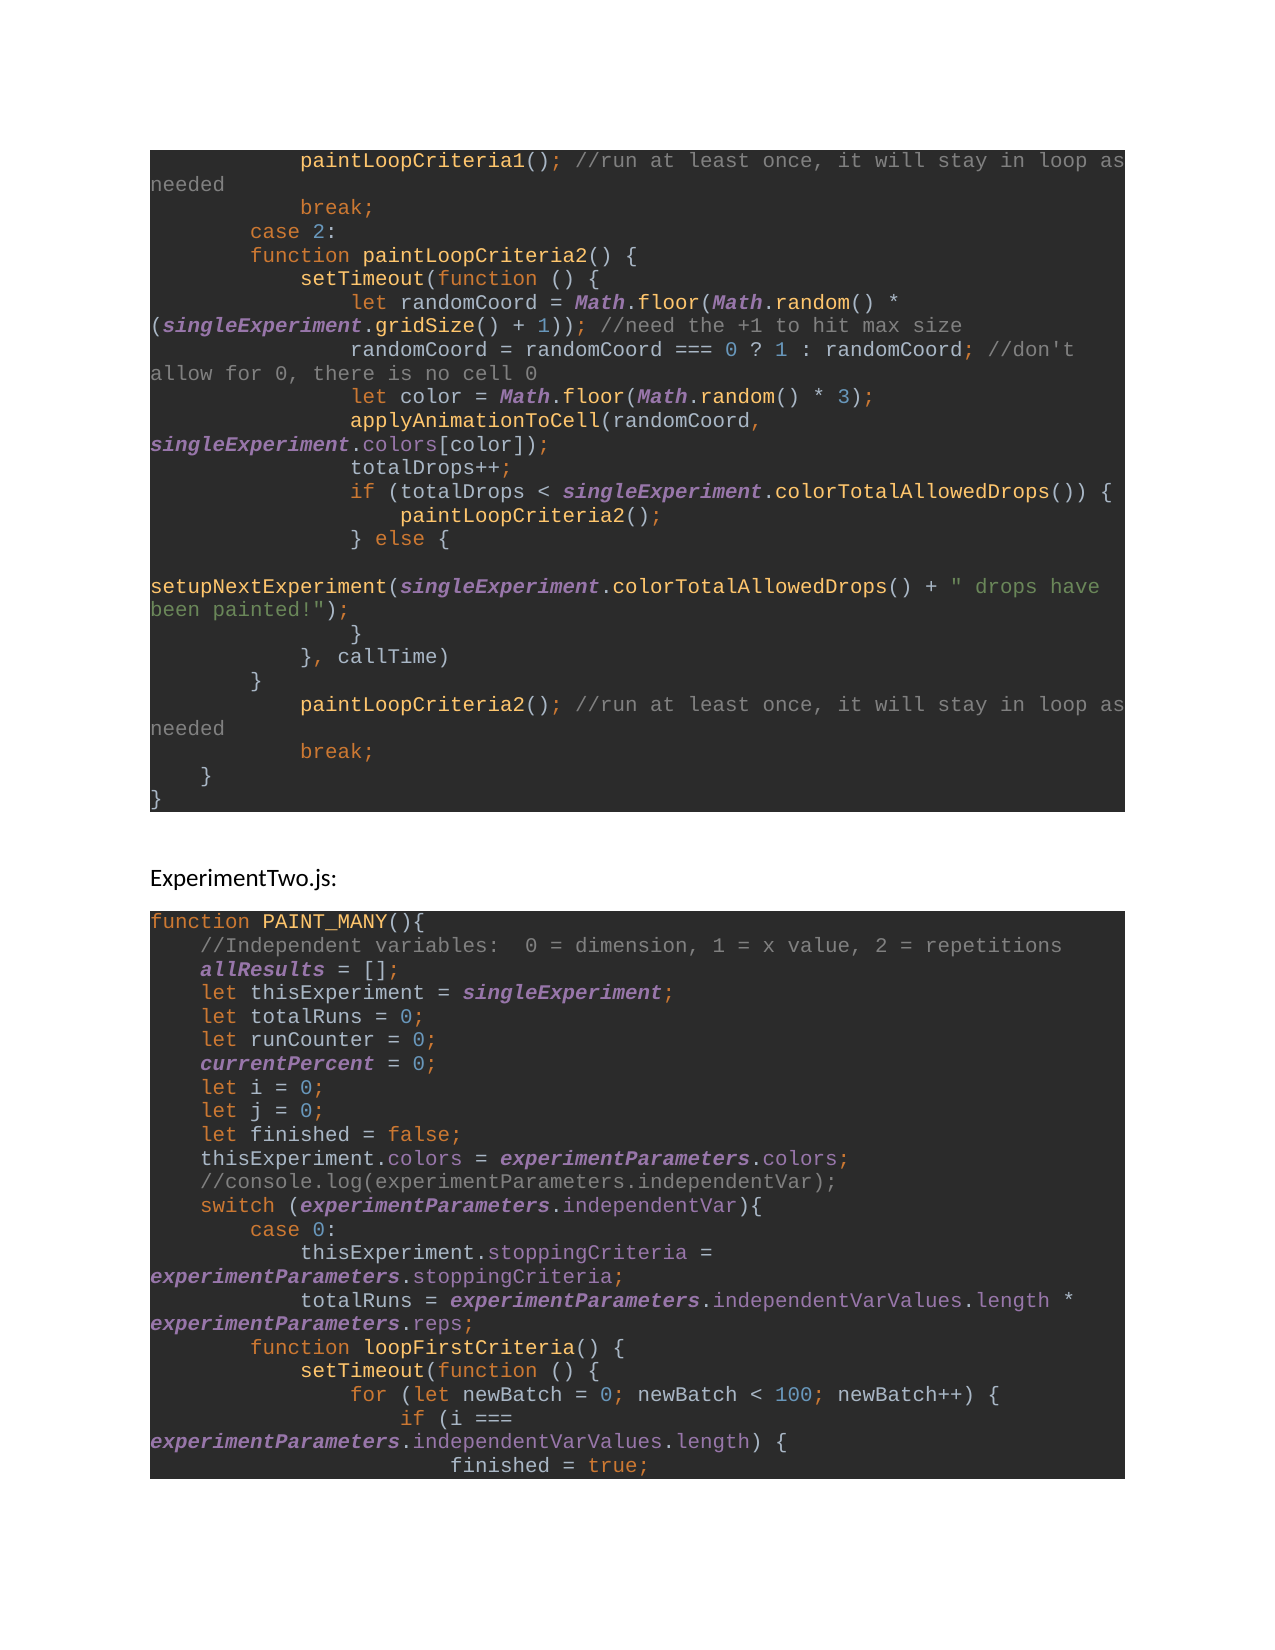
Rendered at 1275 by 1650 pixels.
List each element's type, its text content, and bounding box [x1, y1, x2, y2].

text ExperimentTwo.js: [150, 862, 1125, 892]
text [150, 911, 1125, 1479]
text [150, 150, 1125, 812]
